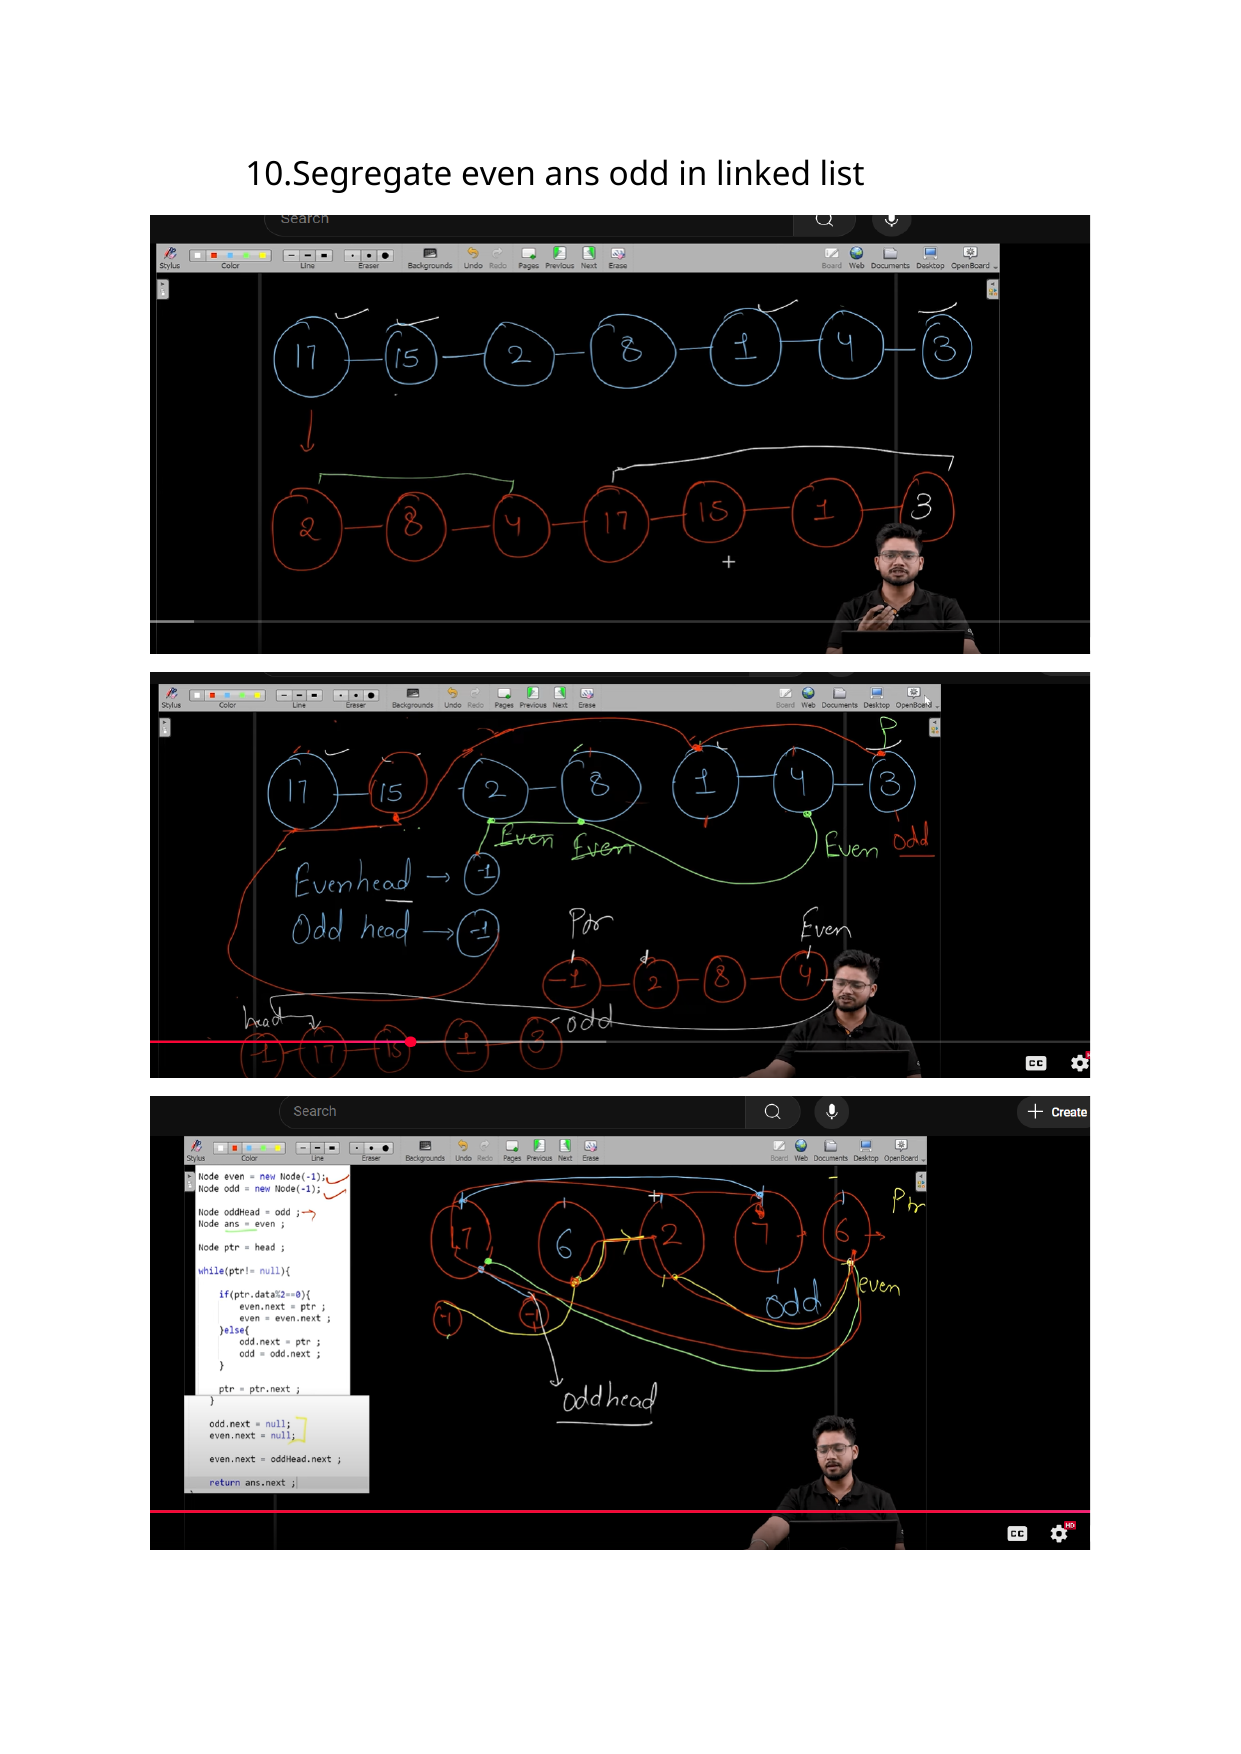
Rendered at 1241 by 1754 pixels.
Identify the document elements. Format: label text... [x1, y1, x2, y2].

picture [150, 672, 1091, 1078]
picture [150, 1096, 1091, 1550]
text 10.Segregate even ans odd in linked list [150, 150, 1090, 195]
picture [150, 215, 1091, 654]
